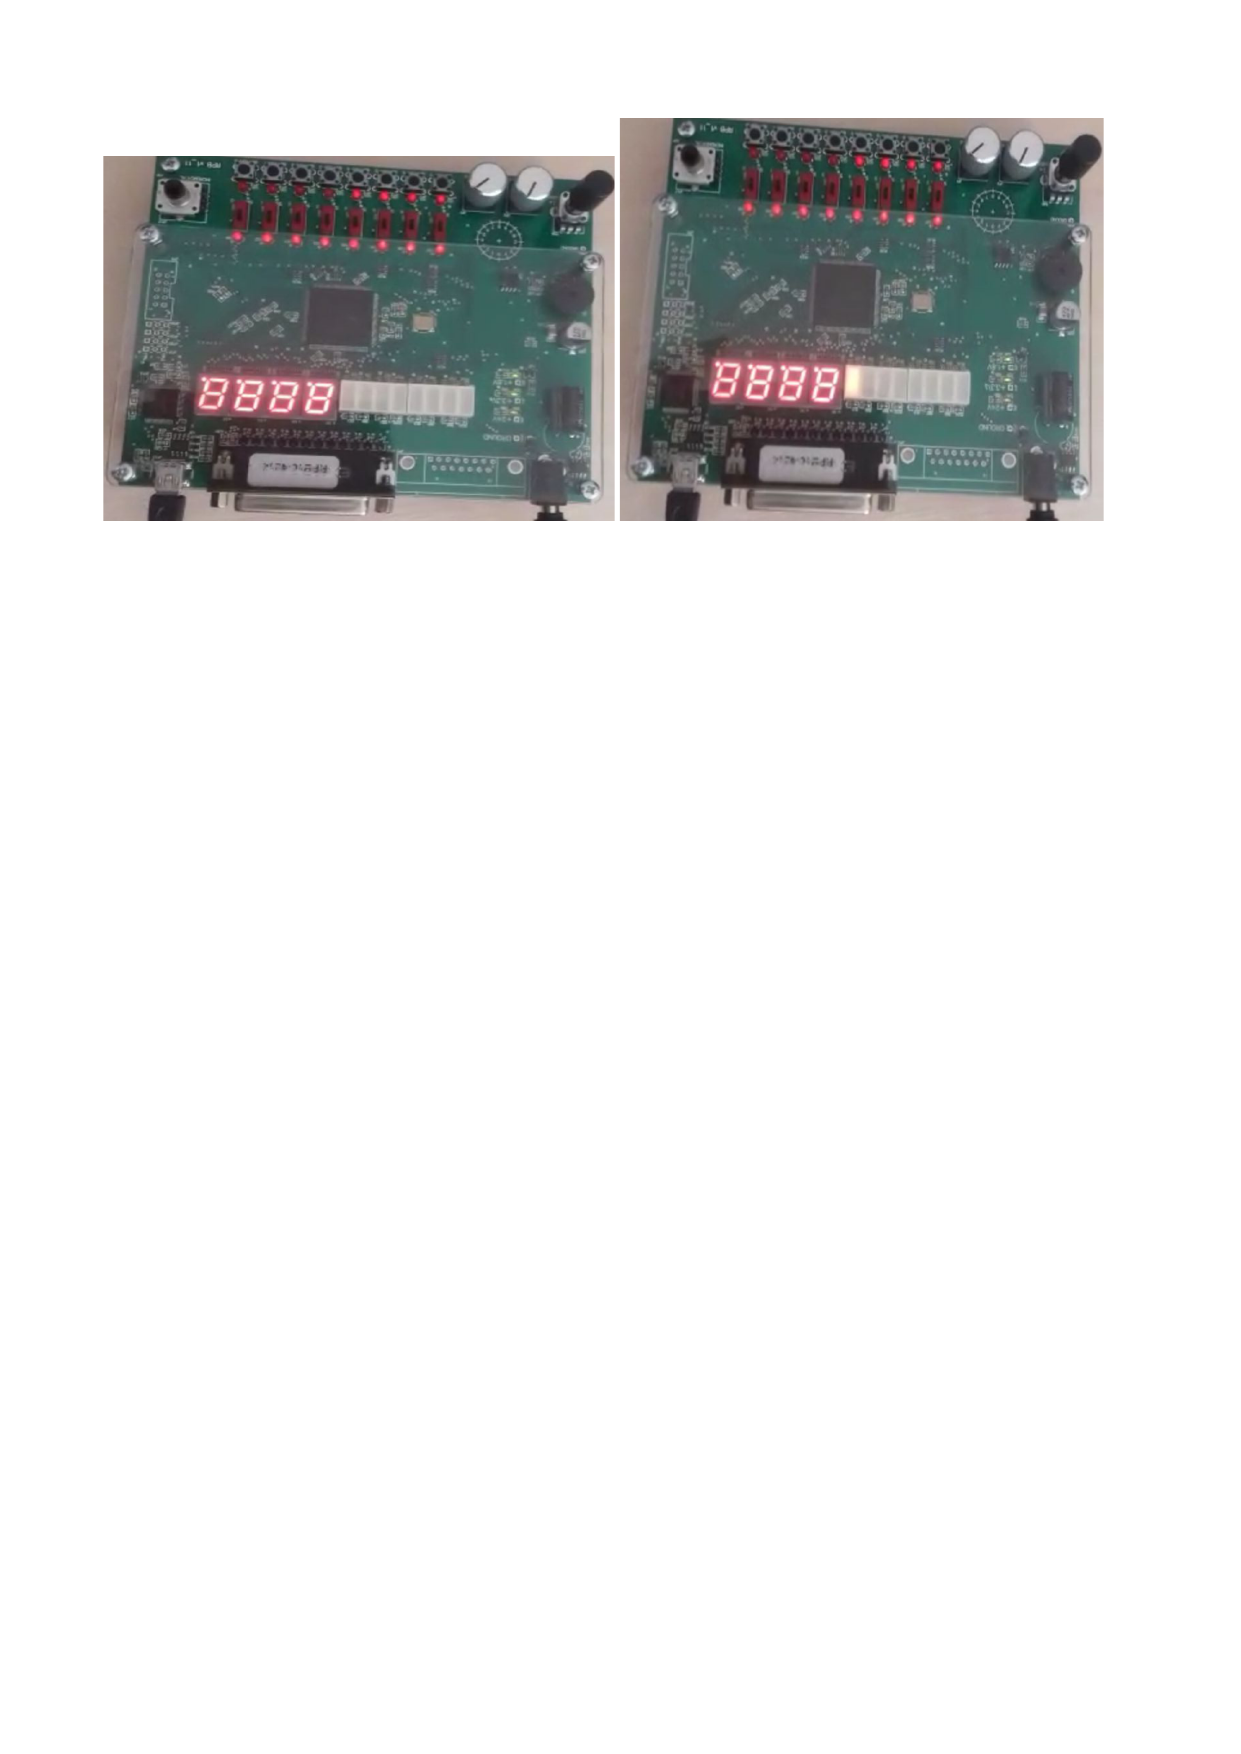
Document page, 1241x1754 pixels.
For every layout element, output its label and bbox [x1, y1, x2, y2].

picture [619, 118, 1104, 521]
picture [103, 156, 615, 521]
